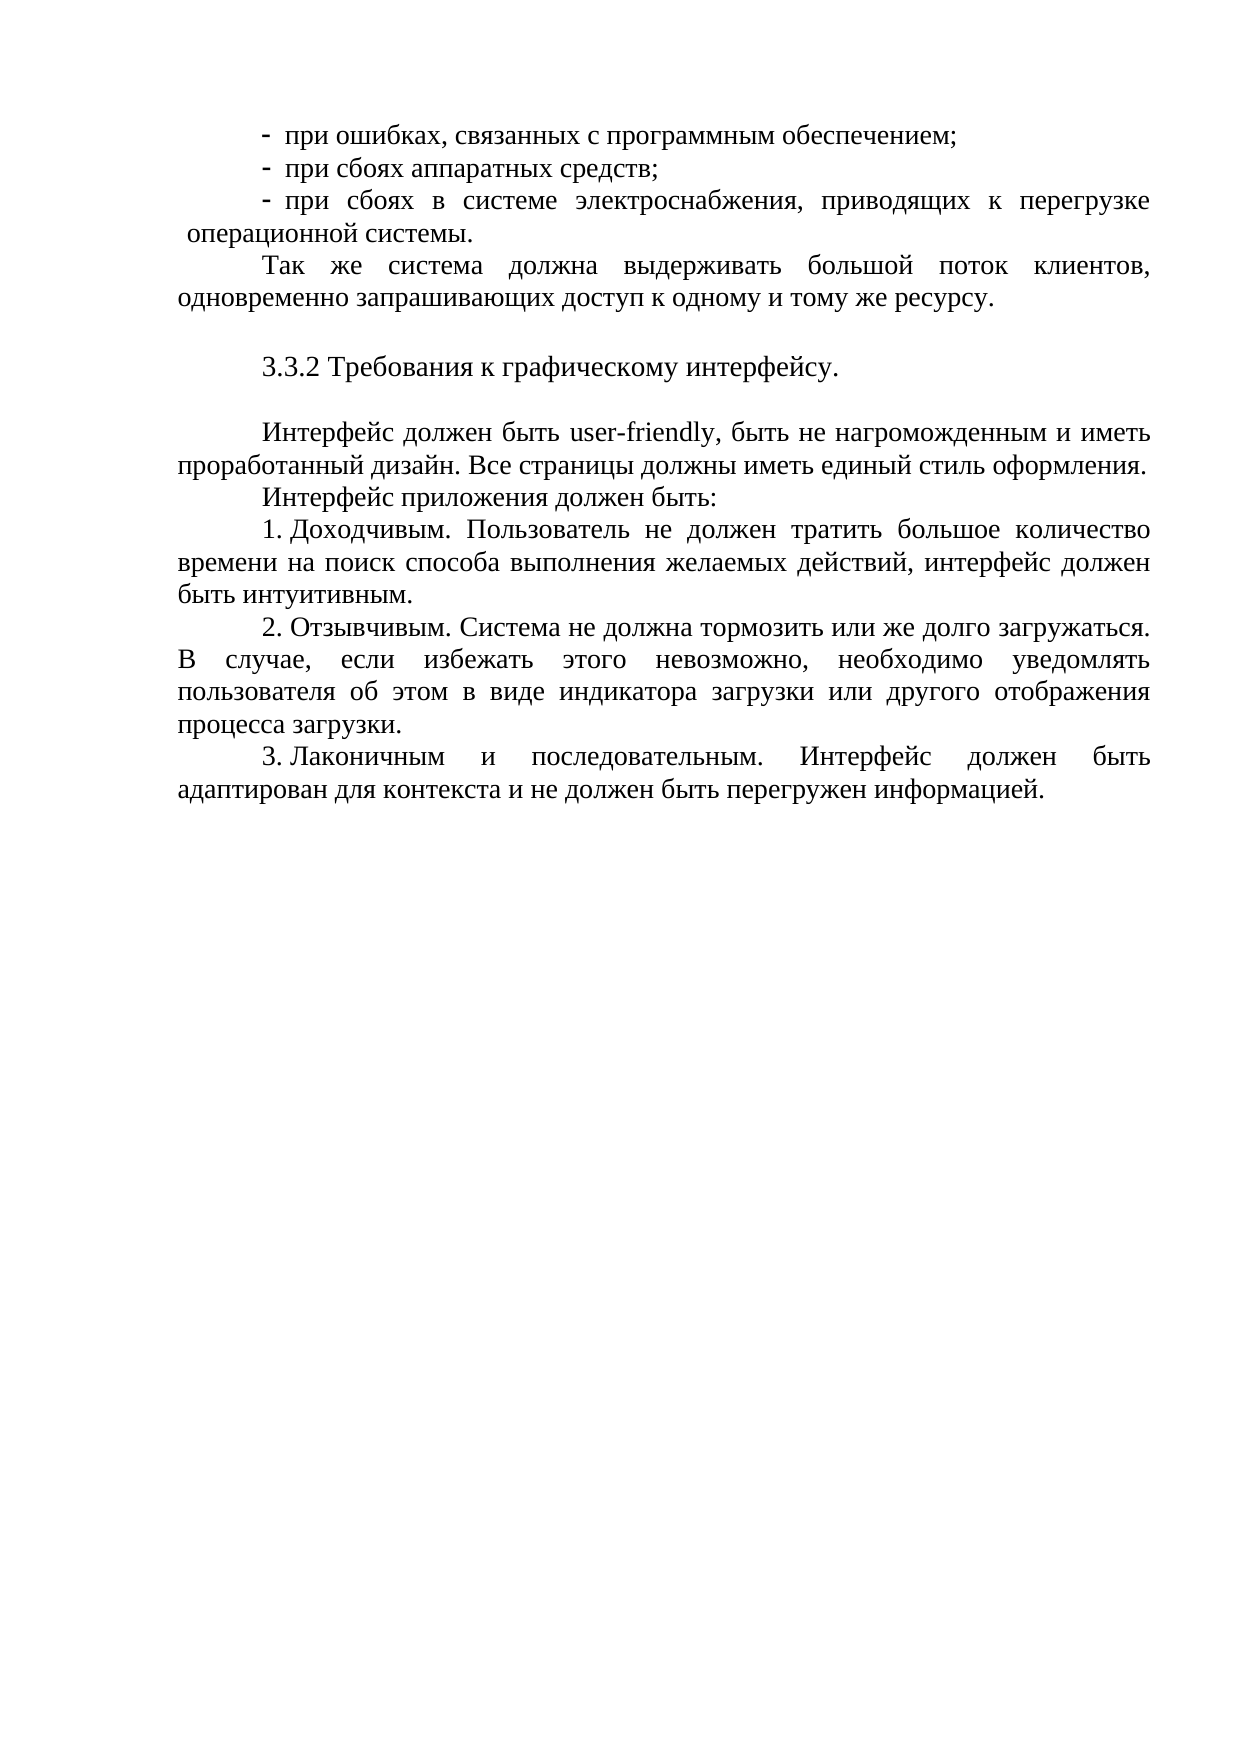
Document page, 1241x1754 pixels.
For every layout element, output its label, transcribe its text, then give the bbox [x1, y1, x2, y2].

text Интерфейс должен быть user-friendly, быть не нагроможденным и иметь проработанный дизайн. Все страницы должны иметь единый стиль оформления. [177, 415, 1152, 480]
list Лаконичным и последовательным. Интерфейс должен быть адаптирован для контекста и не должен быть перегружен информацией. [177, 739, 1152, 804]
text Так же система должна выдерживать большой поток клиентов, одновременно запрашивающих доступ к одному и тому же ресурсу. [177, 248, 1152, 313]
list при ошибках, связанных с программным обеспечением; [186, 118, 1152, 151]
list при сбоях в системе электроснабжения, приводящих к перегрузке операционной системы. [187, 183, 1152, 248]
list Отзывчивым. Система не должна тормозить или же долго загружаться. В случае, если избежать этого невозможно, необходимо уведомлять пользователя об этом в виде индикатора загрузки или другого отображения процесса загрузки. [177, 610, 1152, 739]
text Интерфейс приложения должен быть: [177, 480, 1152, 512]
list при сбоях аппаратных средств; [187, 151, 1152, 183]
list Доходчивым. Пользователь не должен тратить большое количество времени на поиск способа выполнения желаемых действий, интерфейс должен быть интуитивным. [177, 512, 1152, 610]
subtitle 3.3.2 Требования к графическому интерфейсу. [177, 349, 1152, 383]
